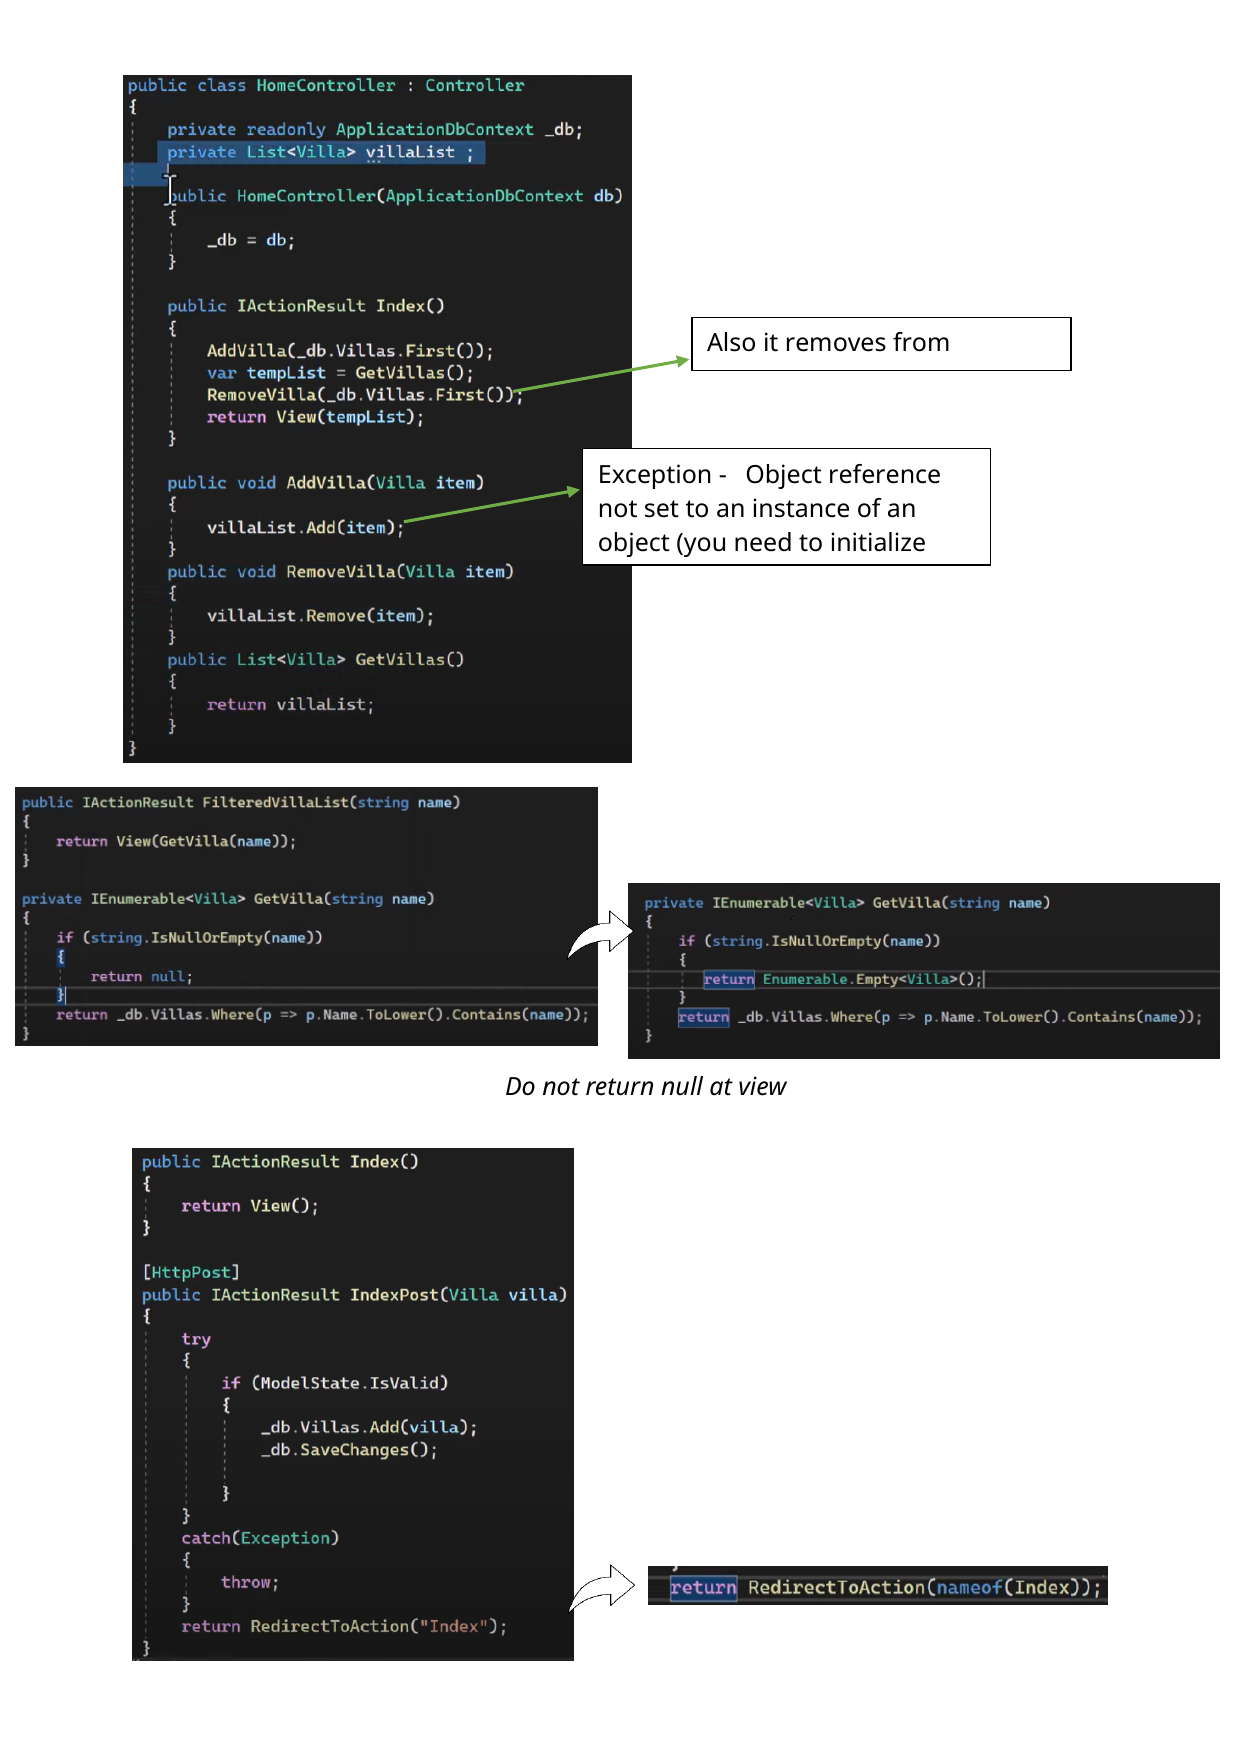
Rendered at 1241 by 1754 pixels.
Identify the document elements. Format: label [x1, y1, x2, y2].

picture [132, 1148, 641, 1661]
picture [15, 787, 1220, 1059]
picture [648, 1566, 1108, 1605]
picture [123, 75, 632, 763]
